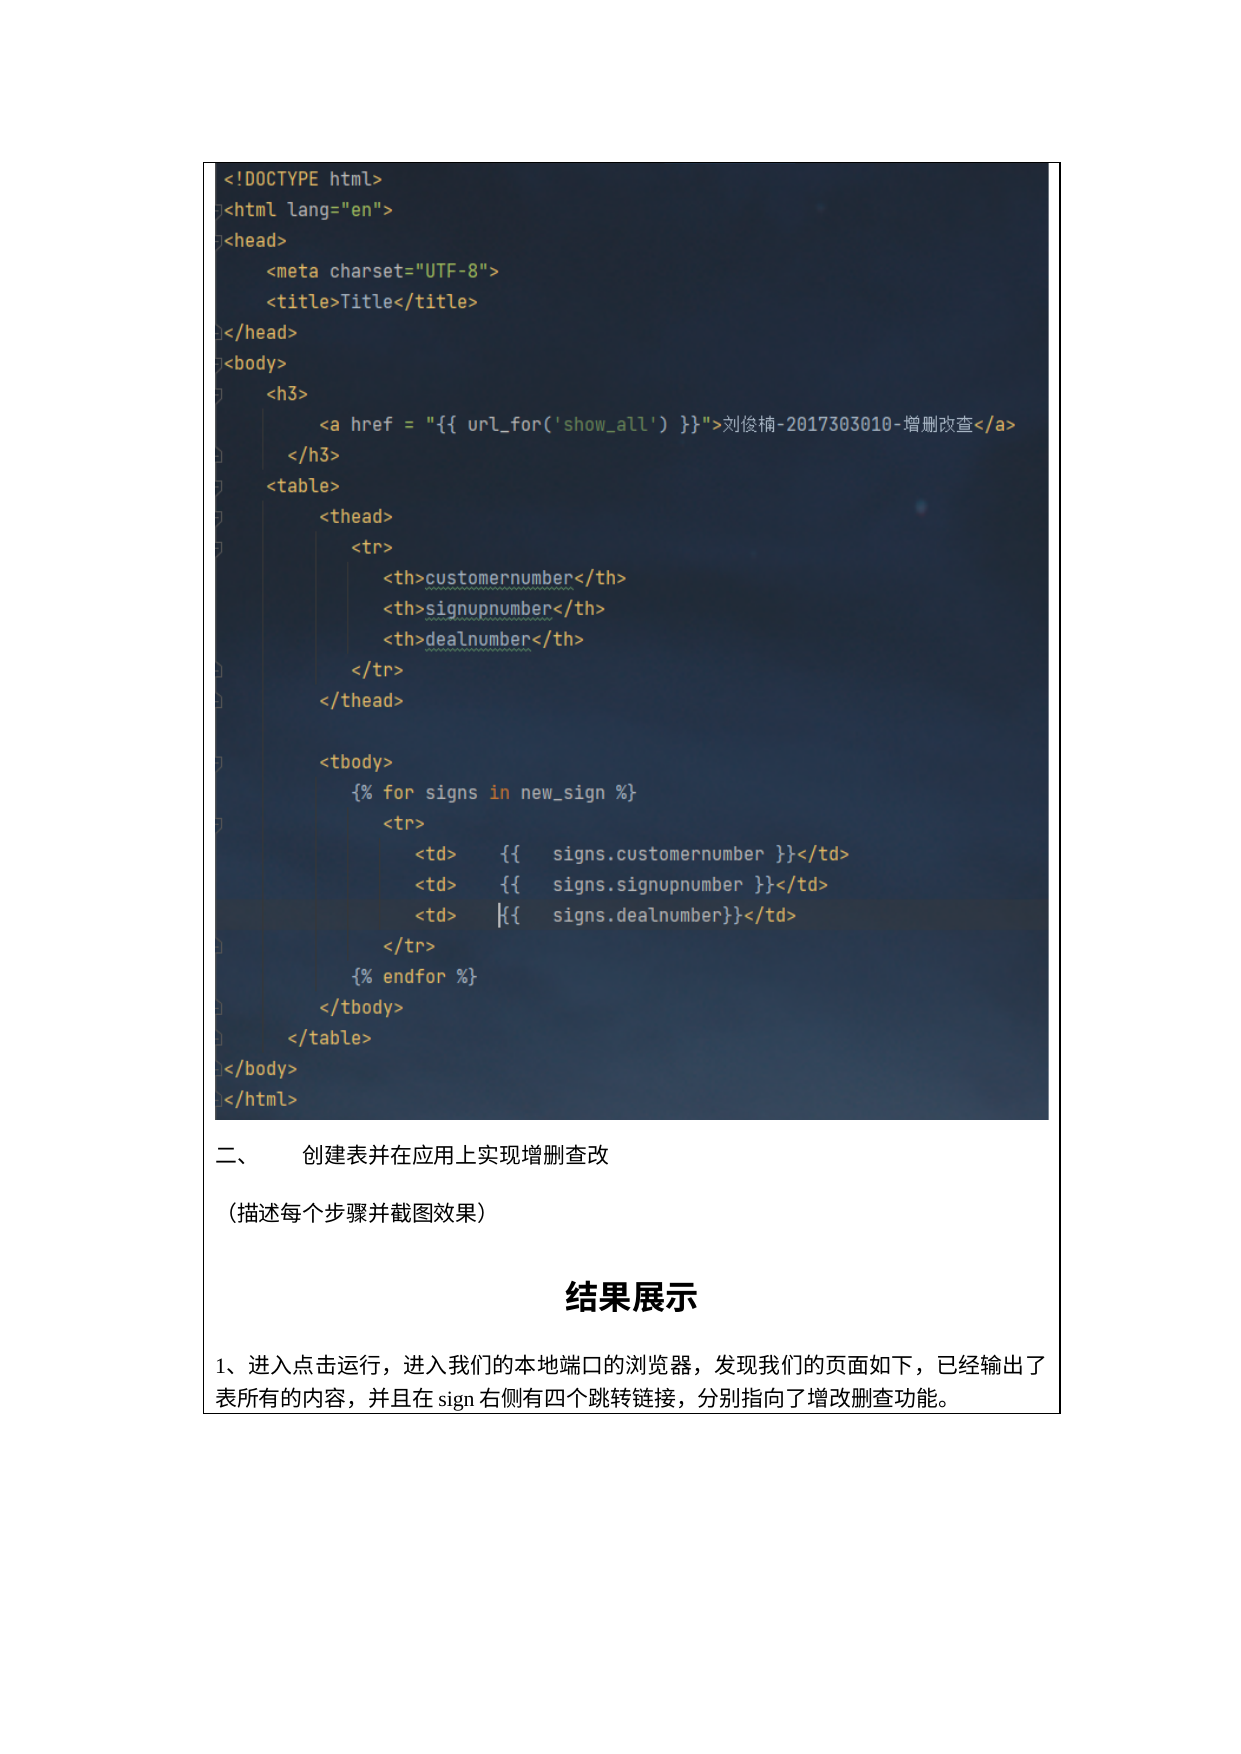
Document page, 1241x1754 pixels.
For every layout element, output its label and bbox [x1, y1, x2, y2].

picture [215, 163, 1049, 1120]
table_cell [204, 163, 1059, 1413]
